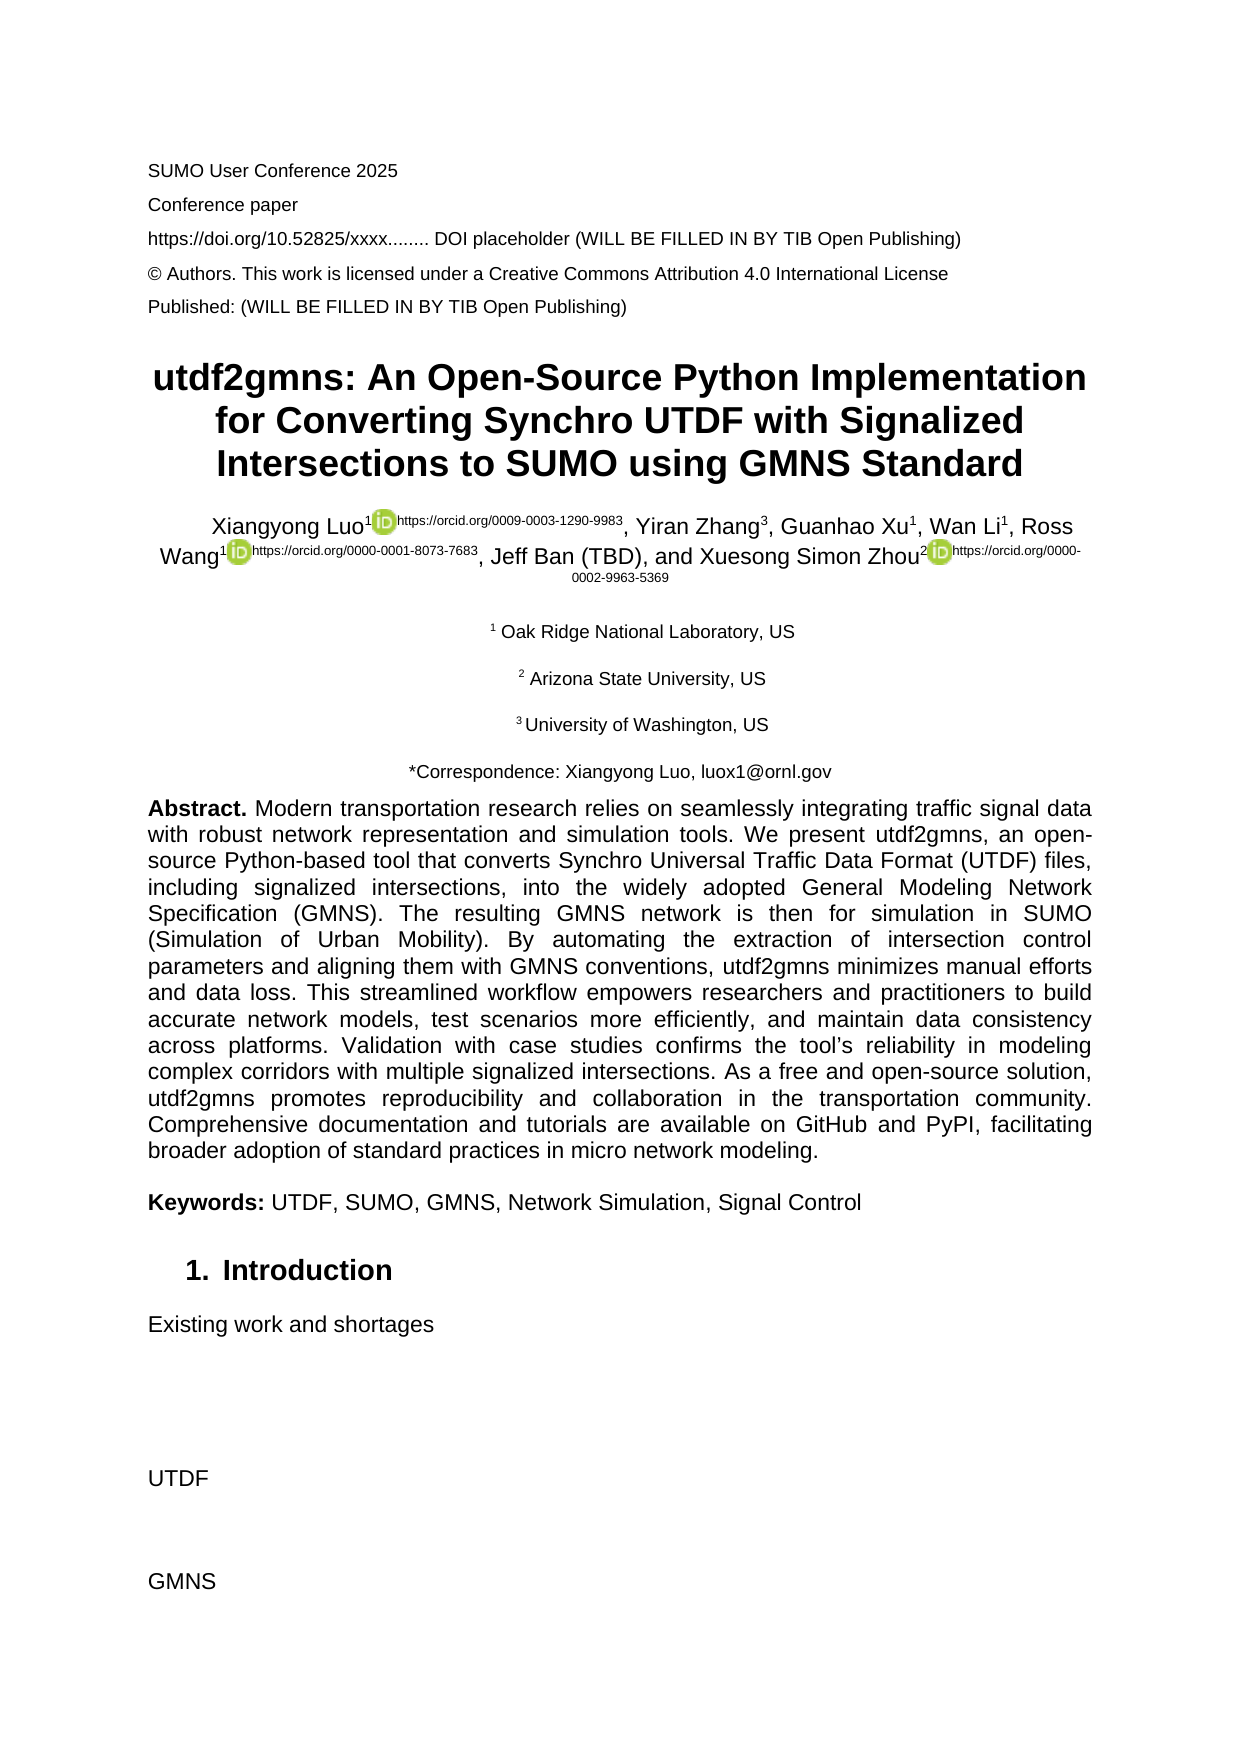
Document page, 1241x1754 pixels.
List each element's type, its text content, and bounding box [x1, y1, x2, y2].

text UTDF [148, 1465, 1093, 1491]
title utdf2gmns: An Open-Source Python Implementation for Converting Synchro UTDF with Signalized Intersections to SUMO using GMNS Standard [148, 355, 1093, 485]
text 1 Oak Ridge National Laboratory, US [148, 621, 1093, 642]
text *Correspondence: Xiangyong Luo, luox1@ornl.gov [148, 761, 1093, 782]
text Xiangyong Luo1https://orcid.org/0009-0003-1290-9983, Yiran Zhang3, Guanhao Xu1, Wan Li1, Ross Wang1https://orcid.org/0000-0001-8073-7683, Jeff Ban (TBD), and Xuesong Simon Zhou2https://orcid.org/0000-0002-9963-5369 [148, 510, 1093, 596]
text Keywords: UTDF, SUMO, GMNS, Network Simulation, Signal Control [148, 1189, 1093, 1215]
picture [927, 539, 953, 565]
text © Authors. This work is licensed under a Creative Commons Attribution 4.0 International License [148, 262, 1093, 284]
subtitle Introduction [185, 1252, 1093, 1286]
text SUMO User Conference 2025 [148, 160, 1093, 182]
text Conference paper [148, 194, 1093, 216]
text GMNS [148, 1568, 1093, 1594]
picture [371, 509, 397, 535]
text 2 Arizona State University, US [148, 667, 1093, 689]
picture [226, 539, 252, 565]
text Abstract. Modern transportation research relies on seamlessly integrating traffic signal data with robust network representation and simulation tools. We present utdf2gmns, an open-source Python-based tool that converts Synchro Universal Traffic Data Format (UTDF) files, including signalized intersections, into the widely adopted General Modeling Network Specification (GMNS). The resulting GMNS network is then for simulation in SUMO (Simulation of Urban Mobility). By automating the extraction of intersection control parameters and aligning them with GMNS conventions, utdf2gmns minimizes manual efforts and data loss. This streamlined workflow empowers researchers and practitioners to build accurate network models, test scenarios more efficiently, and maintain data consistency across platforms. Validation with case studies confirms the tool’s reliability in modeling complex corridors with multiple signalized intersections. As a free and open-source solution, utdf2gmns promotes reproducibility and collaboration in the transportation community. Comprehensive documentation and tutorials are available on GitHub and PyPI, facilitating broader adoption of standard practices in micro network modeling. [148, 795, 1093, 1164]
text Existing work and shortages [148, 1311, 1093, 1337]
text https://doi.org/10.52825/xxxx........ DOI placeholder (WILL BE FILLED IN BY TIB Open Publishing) [148, 228, 1093, 250]
text Published: (WILL BE FILLED IN BY TIB Open Publishing) [148, 296, 1093, 318]
text 3 University of Washington, US [148, 714, 1093, 736]
